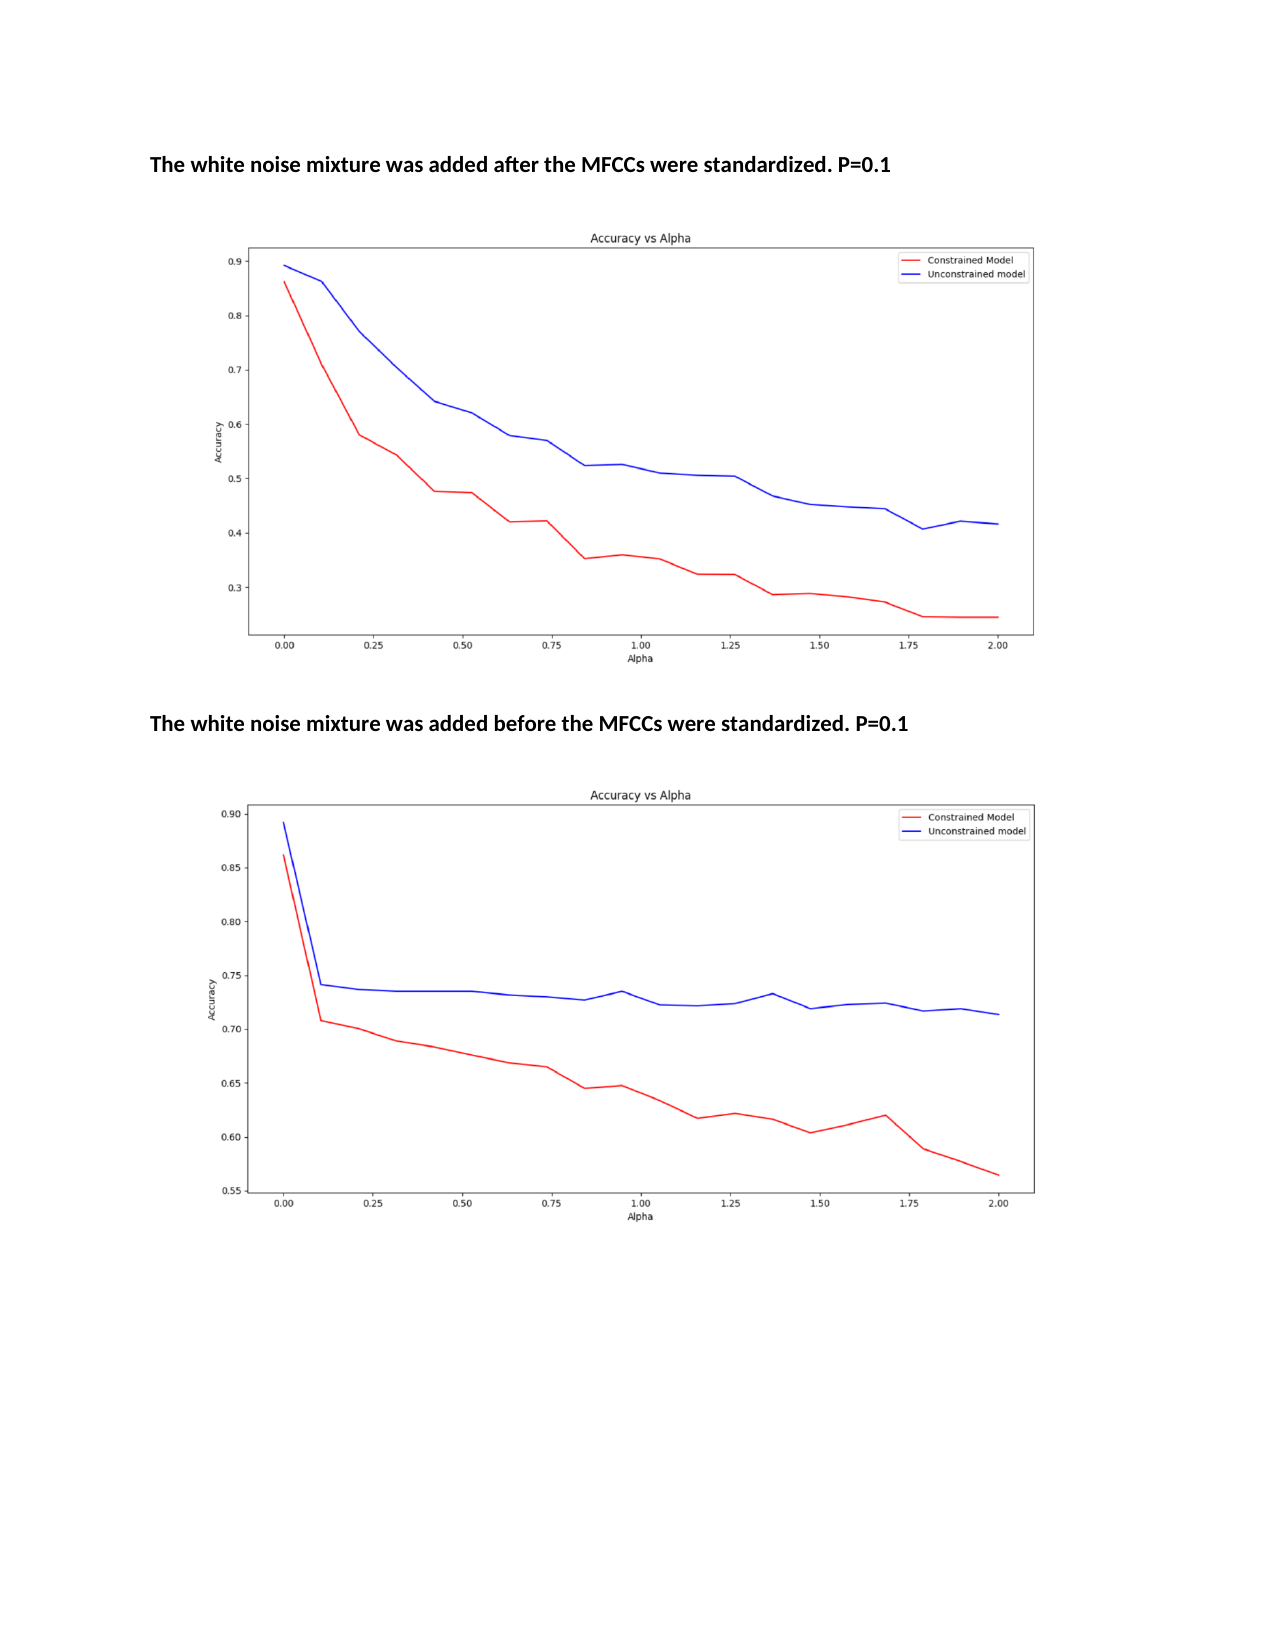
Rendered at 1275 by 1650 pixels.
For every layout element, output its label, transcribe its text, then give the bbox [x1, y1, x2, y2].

text The white noise mixture was added before the MFCCs were standardized. P=0.1 [150, 709, 1125, 737]
picture [150, 203, 1125, 684]
picture [150, 761, 1125, 1240]
text The white noise mixture was added after the MFCCs were standardized. P=0.1 [150, 150, 1125, 178]
